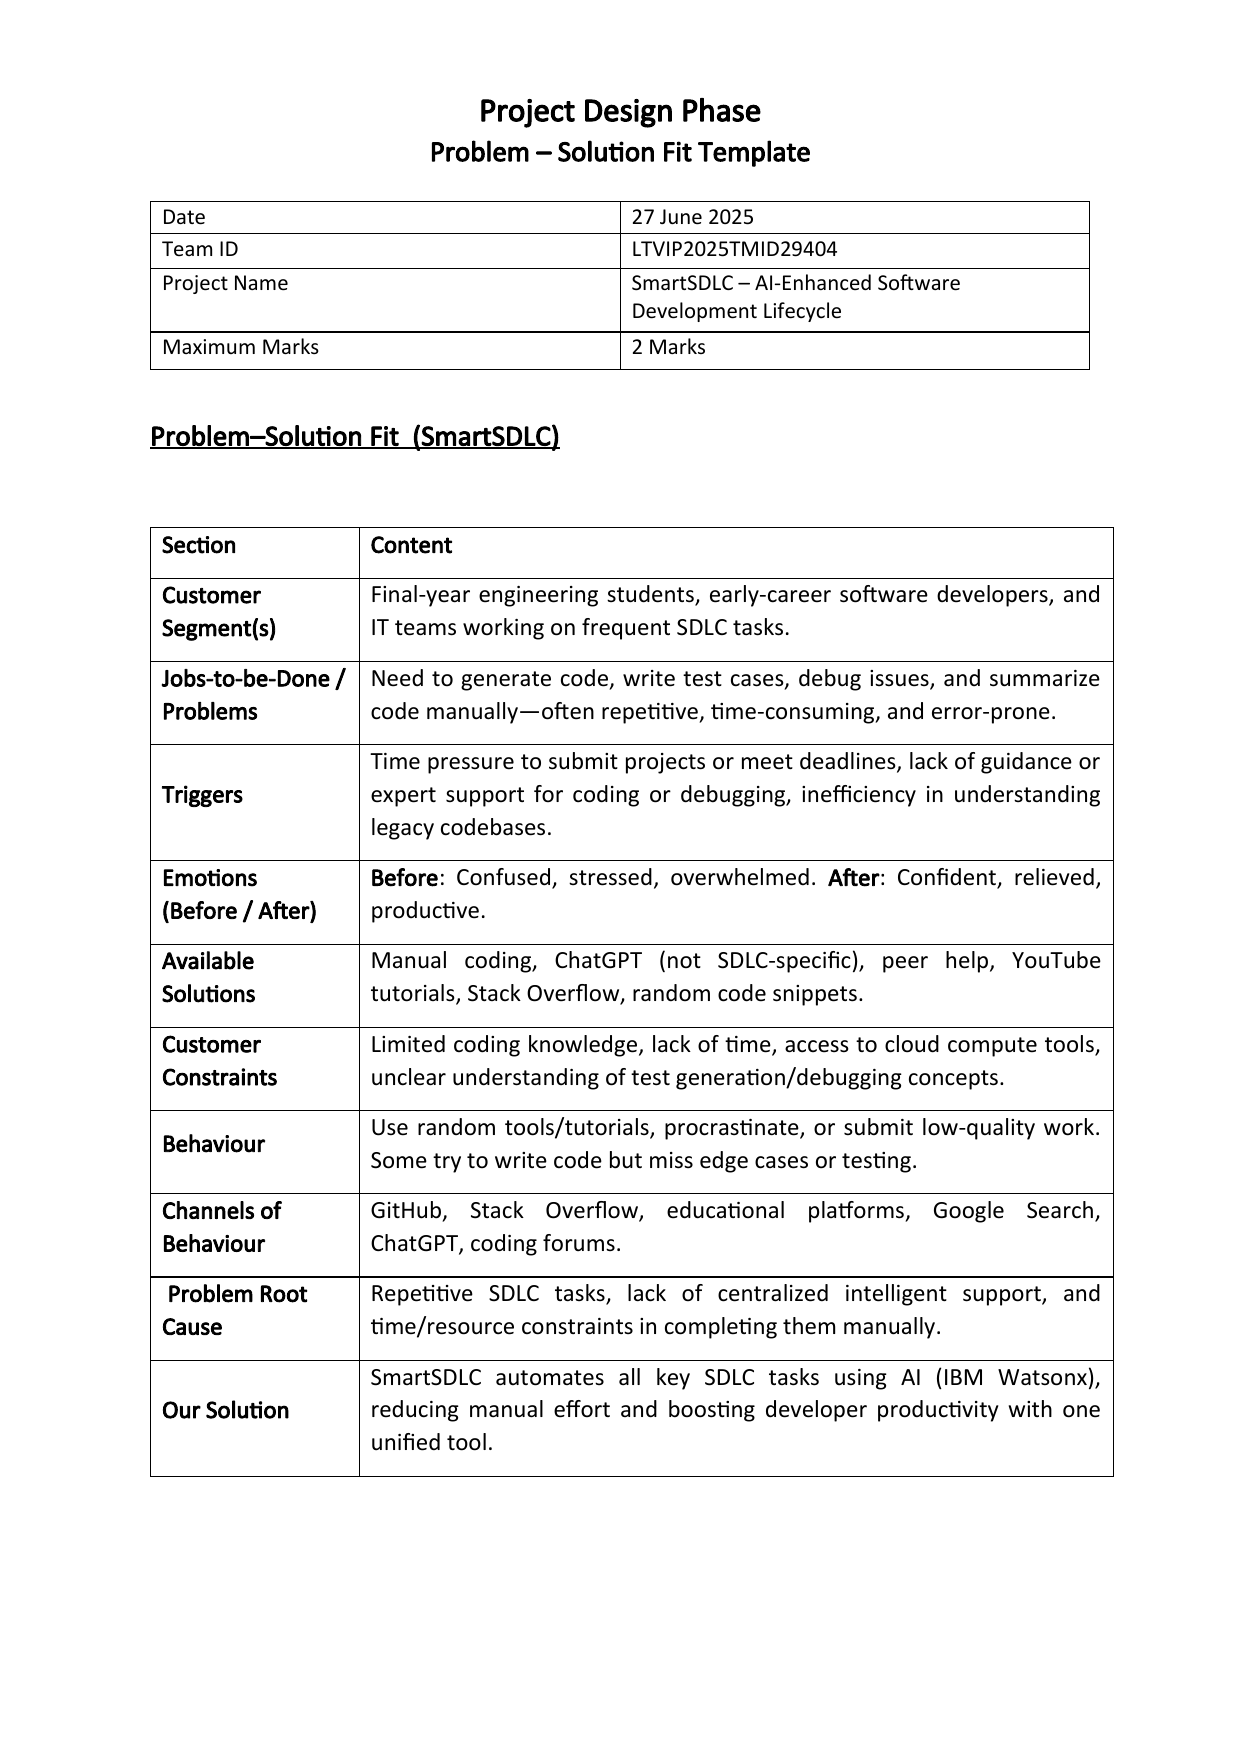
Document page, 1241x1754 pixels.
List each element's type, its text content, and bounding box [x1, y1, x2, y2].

table_cell Triggers [151, 745, 359, 860]
table_cell Problem Root Cause [151, 1278, 359, 1359]
table_header 27 June 2025 [621, 202, 1089, 233]
table_header Section [151, 528, 359, 578]
table_cell Our Solution [151, 1361, 359, 1476]
table_cell Use random tools/tutorials, procrastinate, or submit low-quality work. Some try to write code but miss edge cases or testing. [360, 1111, 1113, 1193]
table_cell Behaviour [151, 1111, 359, 1193]
table_cell GitHub, Stack Overflow, educational platforms, Google Search, ChatGPT, coding forums. [360, 1194, 1113, 1276]
table_cell Jobs-to-be-Done / Problems [151, 662, 359, 744]
table_cell Available Solutions [151, 945, 359, 1027]
table_cell Time pressure to submit projects or meet deadlines, lack of guidance or expert support for coding or debugging, inefficiency in understanding legacy codebases. [360, 745, 1113, 860]
table_cell Maximum Marks [151, 333, 620, 369]
table_cell SmartSDLC automates all key SDLC tasks using AI (IBM Watsonx), reducing manual effort and boosting developer productivity with one unified tool. [360, 1361, 1113, 1476]
table_cell Repetitive SDLC tasks, lack of centralized intelligent support, and time/resource constraints in completing them manually. [360, 1278, 1113, 1359]
table_cell Manual coding, ChatGPT (not SDLC-specific), peer help, YouTube tutorials, Stack Overflow, random code snippets. [360, 945, 1113, 1027]
table_cell SmartSDLC – AI-Enhanced Software Development Lifecycle [621, 269, 1089, 331]
table_header Content [360, 528, 1113, 578]
table_cell Emotions (Before / After) [151, 861, 359, 943]
table_cell 2 Marks [621, 333, 1089, 369]
table_header Date [151, 202, 620, 233]
list Problem–Solution Fit (SmartSDLC) [150, 417, 1090, 453]
text Problem – Solution Fit Template [150, 133, 1090, 168]
table_cell Before: Confused, stressed, overwhelmed. After: Confident, relieved, productive. [360, 861, 1113, 943]
table_cell LTVIP2025TMID29404 [621, 234, 1089, 267]
table_cell Customer Segment(s) [151, 579, 359, 661]
text Project Design Phase [150, 89, 1090, 129]
table_cell Project Name [151, 269, 620, 331]
table_cell Team ID [151, 234, 620, 267]
table_cell Customer Constraints [151, 1028, 359, 1110]
table_cell Limited coding knowledge, lack of time, access to cloud compute tools, unclear understanding of test generation/debugging concepts. [360, 1028, 1113, 1110]
table_cell Channels of Behaviour [151, 1194, 359, 1276]
table_cell Need to generate code, write test cases, debug issues, and summarize code manually—often repetitive, time-consuming, and error-prone. [360, 662, 1113, 744]
table_cell Final-year engineering students, early-career software developers, and IT teams working on frequent SDLC tasks. [360, 579, 1113, 661]
